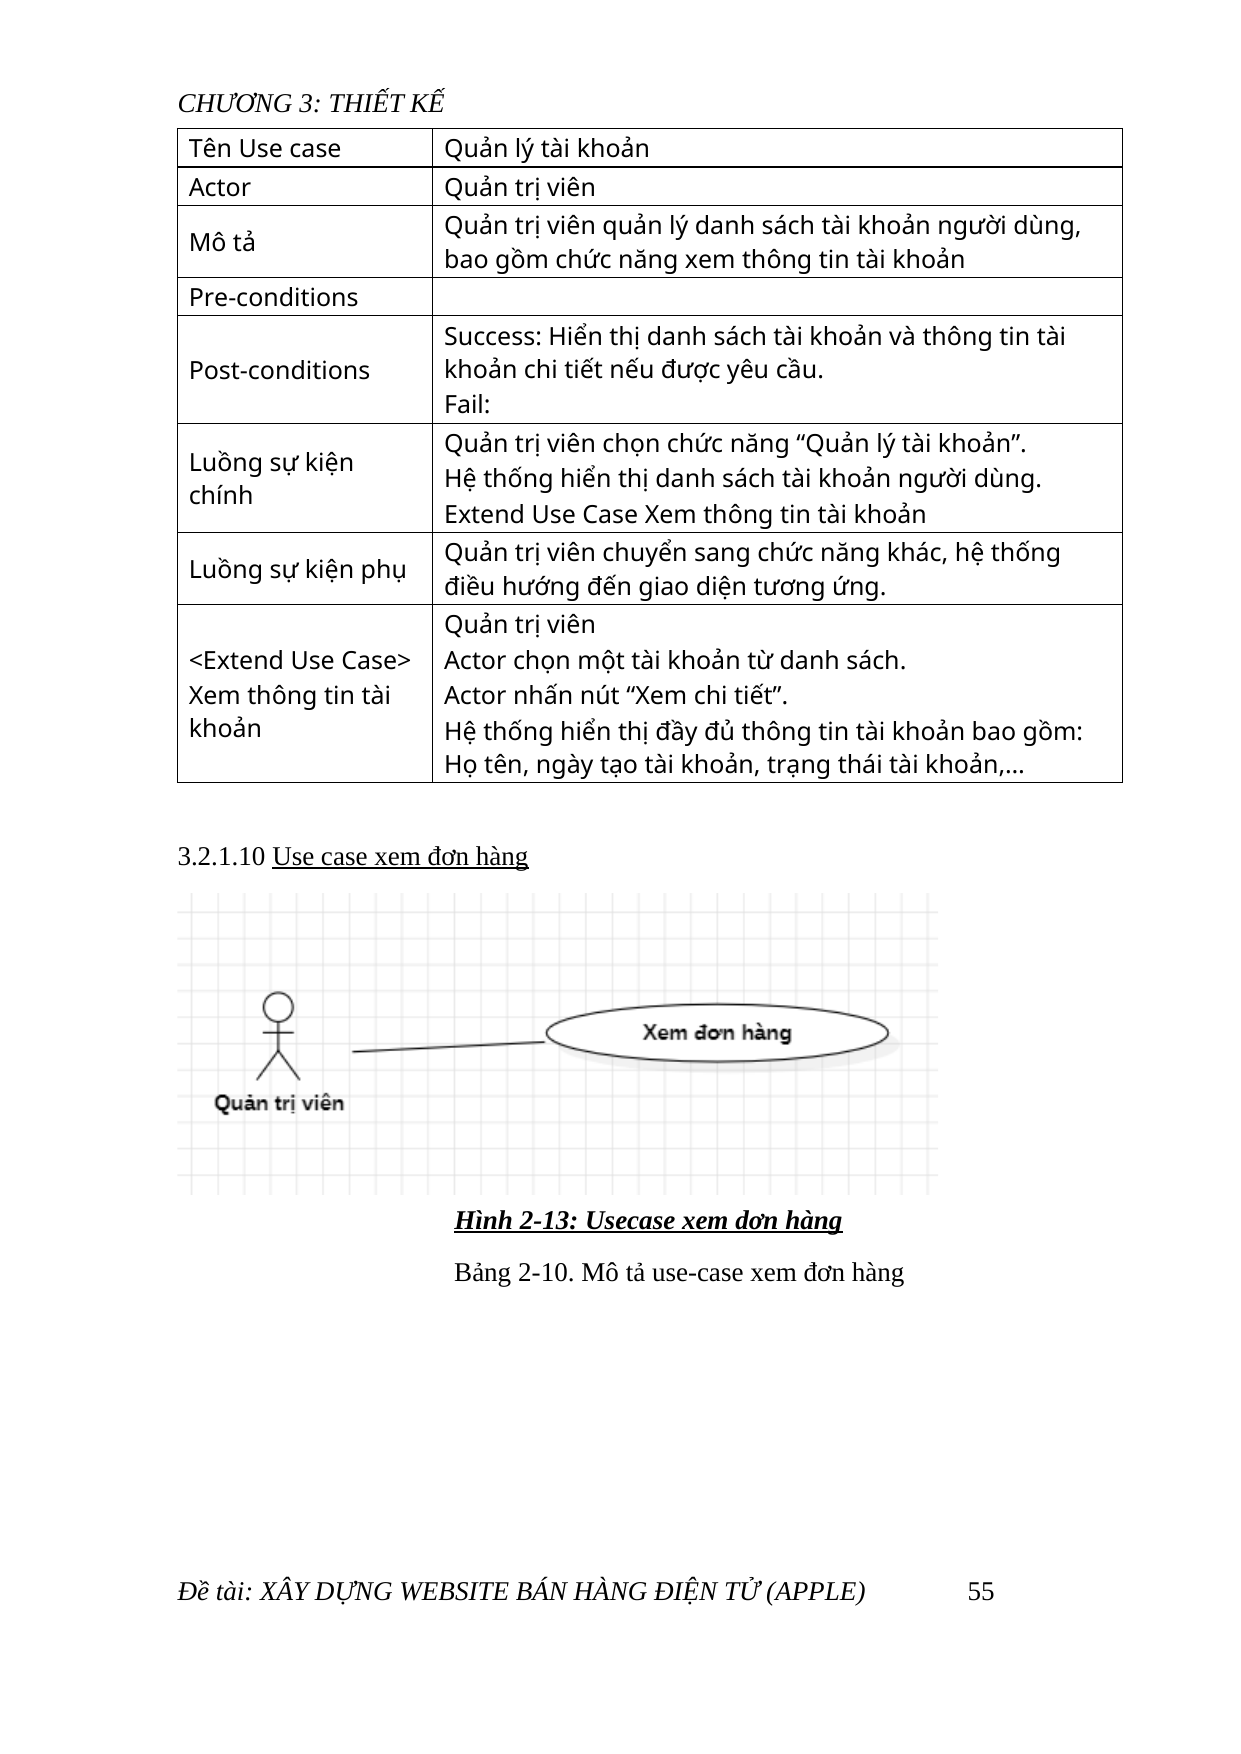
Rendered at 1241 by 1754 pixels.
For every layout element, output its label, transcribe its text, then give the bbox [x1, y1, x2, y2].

table_cell Quản trị viên Actor chọn một tài khoản từ danh sách. Actor nhấn nút “Xem chi tiết”. Hệ thống hiển thị đầy đủ thông tin tài khoản bao gồm: Họ tên, ngày tạo tài khoản, trạng thái tài khoản,… [433, 605, 1122, 782]
table_cell <Extend Use Case> Xem thông tin tài khoản [178, 605, 432, 782]
table_cell [433, 278, 1122, 315]
table_cell Quản trị viên chọn chức năng “Quản lý tài khoản”. Hệ thống hiển thị danh sách tài khoản người dùng. Extend Use Case Xem thông tin tài khoản [433, 424, 1122, 532]
table_cell Quản trị viên [433, 168, 1122, 205]
table_cell Luồng sự kiện chính [178, 424, 432, 532]
table_cell Quản trị viên quản lý danh sách tài khoản người dùng, bao gồm chức năng xem thông tin tài khoản [433, 206, 1122, 277]
table_header Quản lý tài khoản [433, 129, 1122, 166]
text Hình 2-13: Usecase xem dơn hàng [177, 1204, 1122, 1235]
table_cell Success: Hiển thị danh sách tài khoản và thông tin tài khoản chi tiết nếu được yêu cầu. Fail: [433, 316, 1122, 423]
table_cell Luồng sự kiện phụ [178, 533, 432, 604]
table_cell Quản trị viên chuyển sang chức năng khác, hệ thống điều hướng đến giao diện tương ứng. [433, 533, 1122, 604]
picture [177, 893, 939, 1195]
table_header Tên Use case [178, 129, 432, 166]
table_cell Pre-conditions [178, 278, 432, 315]
text Bảng 2-10. Mô tả use-case xem đơn hàng [177, 1256, 1122, 1287]
subtitle 3.2.1.10 Use case xem đơn hàng [177, 840, 1122, 871]
table_cell Post-conditions [178, 316, 432, 423]
table_cell Actor [178, 168, 432, 205]
table_cell Mô tả [178, 206, 432, 277]
